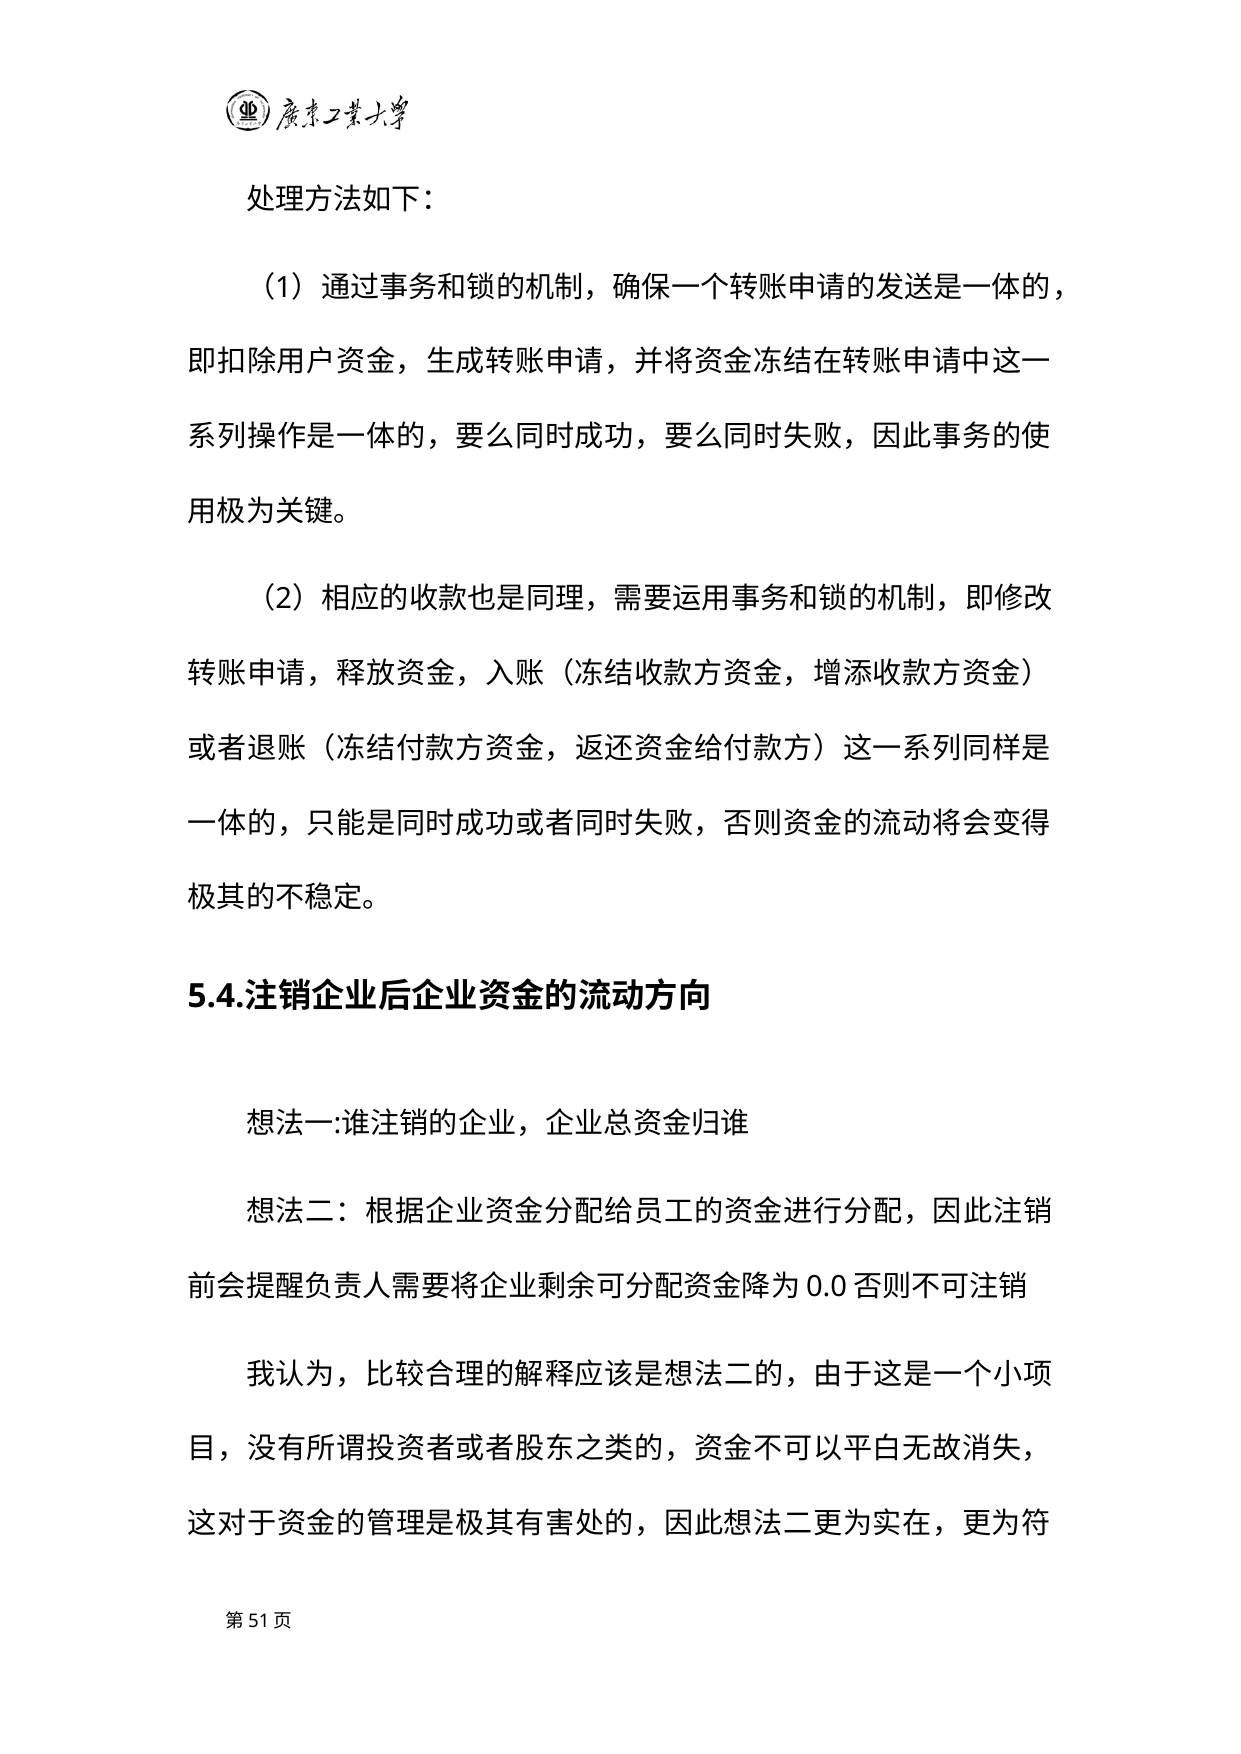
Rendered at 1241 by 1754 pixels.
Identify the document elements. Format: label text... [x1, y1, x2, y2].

subtitle 注销企业后企业资金的流动方向 [187, 961, 1053, 1026]
text （2）相应的收款也是同理，需要运用事务和锁的机制，即修改转账申请，释放资金，入账（冻结收款方资金，增添收款方资金）或者退账（冻结付款方资金，返还资金给付款方）这一系列同样是一体的，只能是同时成功或者同时失败，否则资金的流动将会变得极其的不稳定。 [187, 564, 1053, 928]
picture [275, 94, 408, 132]
text 想法二：根据企业资金分配给员工的资金进行分配，因此注销前会提醒负责人需要将企业剩余可分配资金降为0.0否则不可注销 [187, 1176, 1053, 1316]
text 处理方法如下： [187, 164, 1053, 229]
text （1）通过事务和锁的机制，确保一个转账申请的发送是一体的，即扣除用户资金，生成转账申请，并将资金冻结在转账申请中这一系列操作是一体的，要么同时成功，要么同时失败，因此事务的使用极为关键。 [187, 252, 1053, 541]
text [187, 1339, 1053, 1553]
text 想法一:谁注销的企业，企业总资金归谁 [187, 1088, 1053, 1153]
picture [225, 88, 271, 132]
